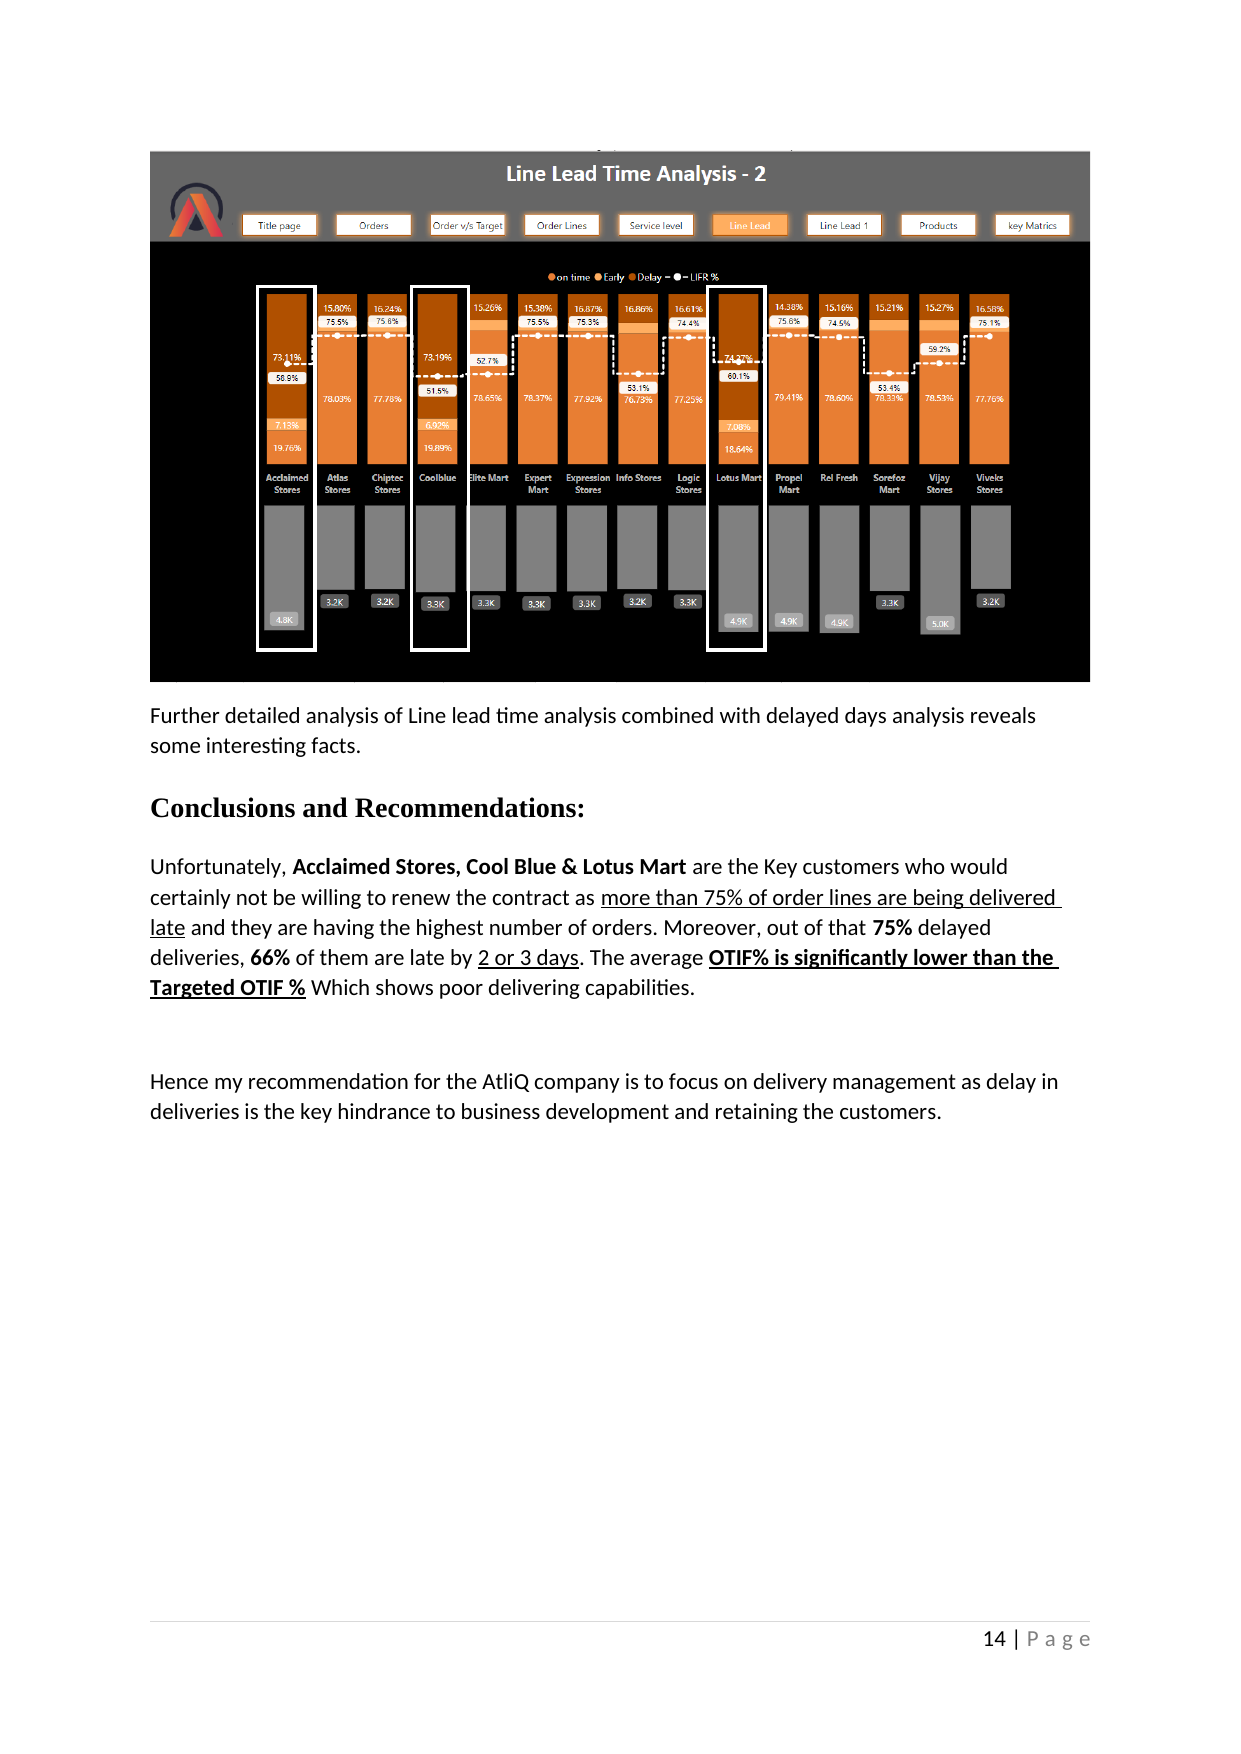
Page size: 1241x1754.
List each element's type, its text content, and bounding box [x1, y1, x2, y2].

text Hence my recommendation for the AtliQ company is to focus on delivery management as delay in deliveries is the key hindrance to business development and retaining the customers. [150, 1067, 1090, 1125]
text Unfortunately, Acclaimed Stores, Cool Blue & Lotus Mart are the Key customers who would certainly not be willing to renew the contract as more than 75% of order lines are being delivered late and they are having the highest number of orders. Moreover, out of that 75% delayed deliveries, 66% of them are late by 2 or 3 days. The average OTIF% is significantly lower than the Targeted OTIF % Which shows poor delivering capabilities. [150, 852, 1090, 1001]
subtitle Conclusions and Recommendations: [150, 791, 1090, 823]
picture [150, 150, 1091, 683]
text Further detailed analysis of Line lead time analysis combined with delayed days analysis reveals some interesting facts. [150, 701, 1090, 759]
